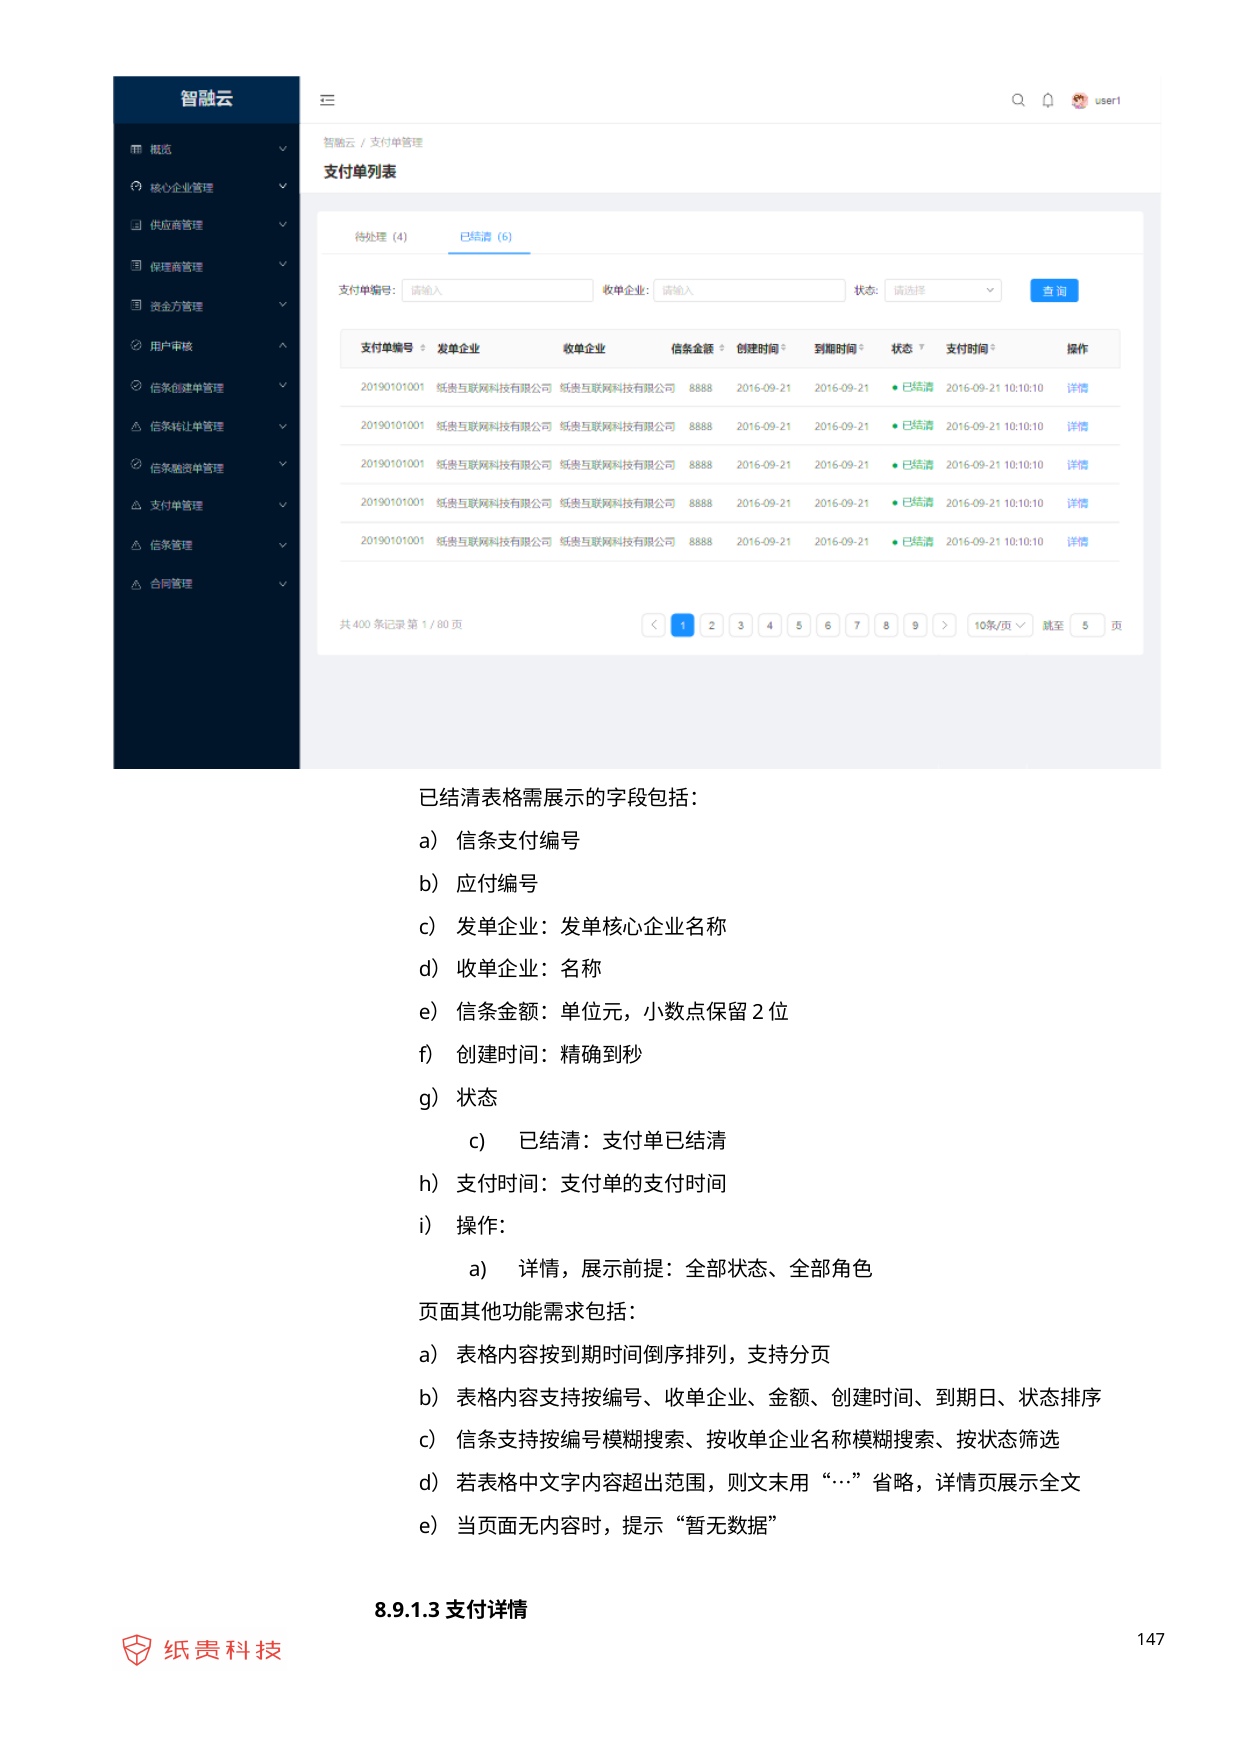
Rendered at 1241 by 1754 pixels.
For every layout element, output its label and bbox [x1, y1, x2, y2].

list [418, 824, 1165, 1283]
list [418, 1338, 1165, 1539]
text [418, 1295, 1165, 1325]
picture [112, 75, 1165, 769]
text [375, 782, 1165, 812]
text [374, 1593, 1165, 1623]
picture [112, 1627, 287, 1671]
